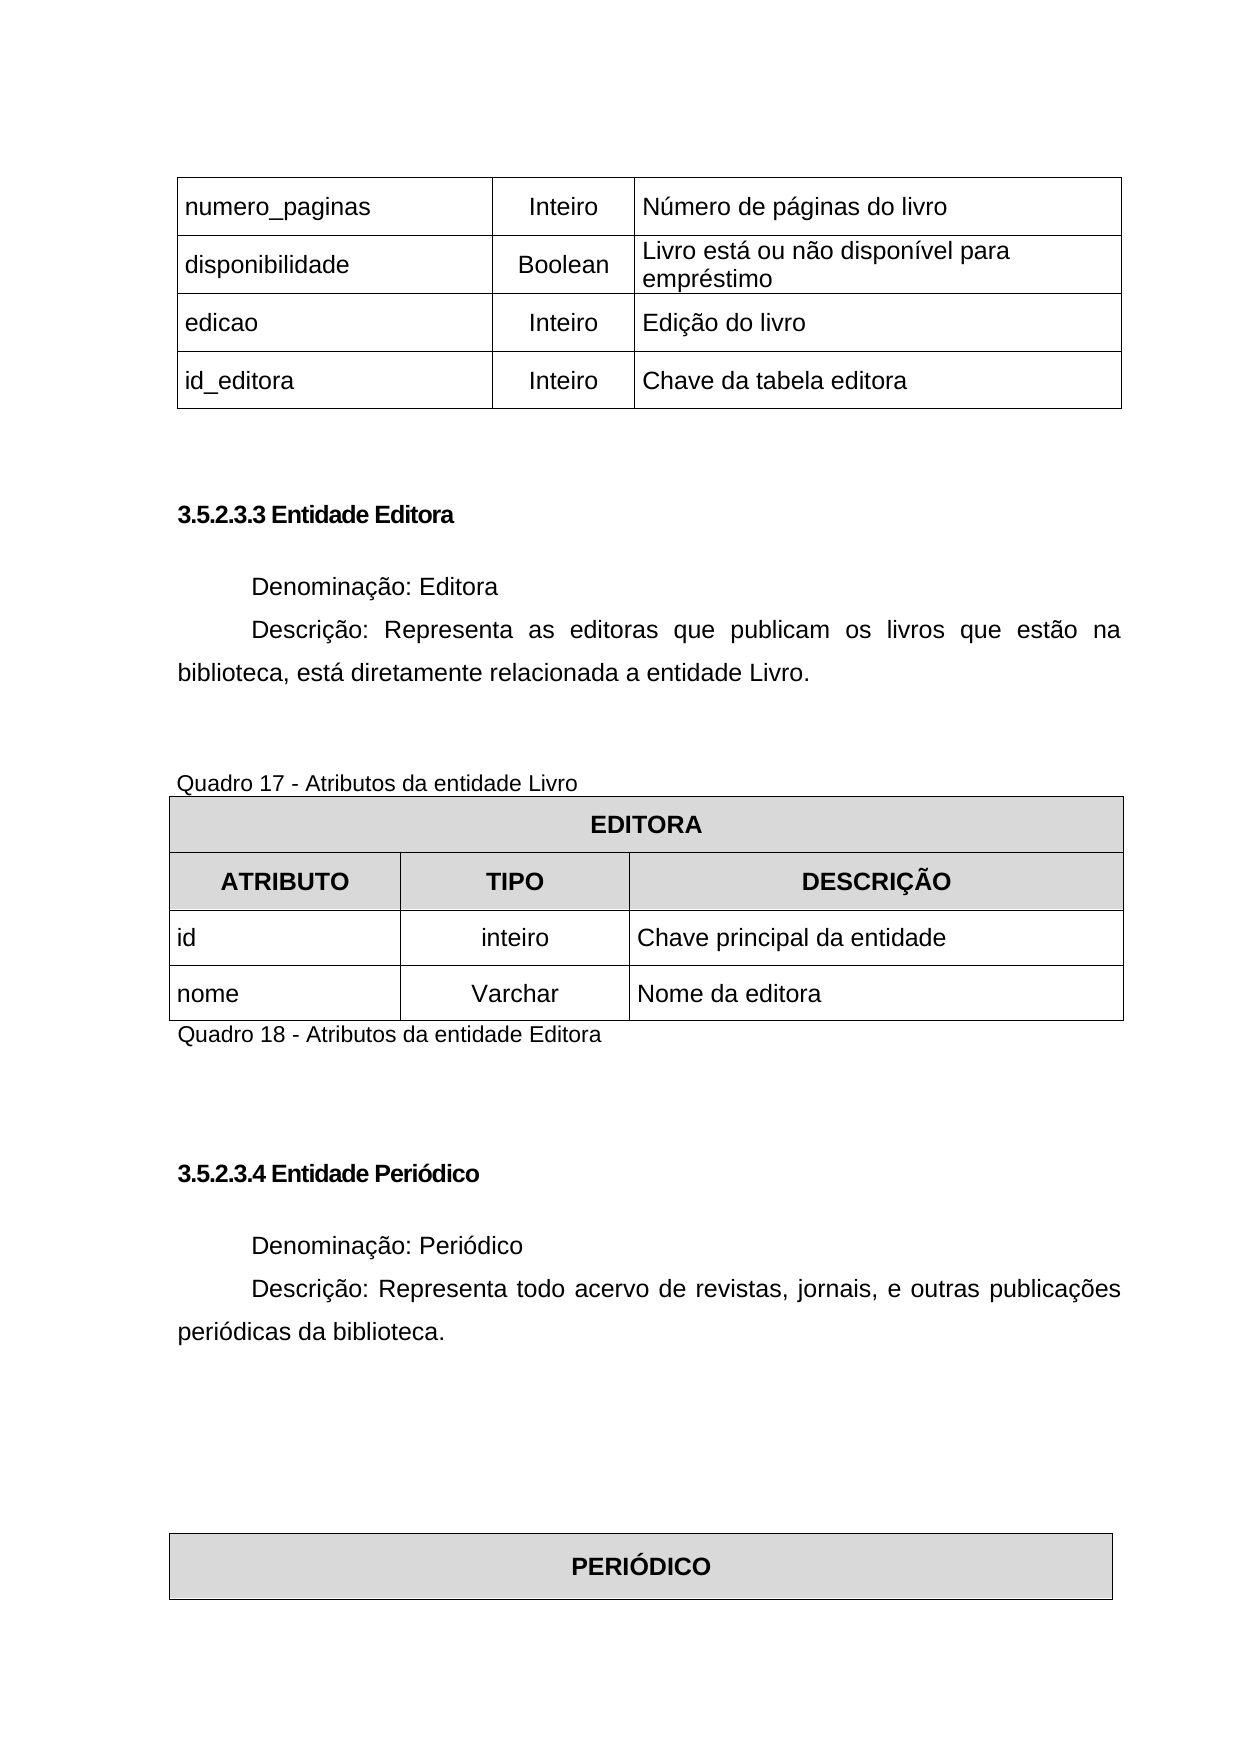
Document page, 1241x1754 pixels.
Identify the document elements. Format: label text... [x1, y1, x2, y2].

title 3.5.2.3.4 Entidade Periódico [177, 1159, 1122, 1187]
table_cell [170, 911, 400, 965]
text Denominação: Periódico [177, 1231, 1122, 1259]
title 3.5.2.3.3 Entidade Editora [177, 500, 1122, 528]
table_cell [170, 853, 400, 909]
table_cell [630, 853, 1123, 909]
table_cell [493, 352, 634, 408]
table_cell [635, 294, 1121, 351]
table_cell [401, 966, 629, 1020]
text Descrição: Representa todo acervo de revistas, jornais, e outras publicações periódicas da biblioteca. [177, 1274, 1122, 1346]
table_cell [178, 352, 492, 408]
text Quadro 17 - Atributos da entidade Livro [176, 770, 578, 796]
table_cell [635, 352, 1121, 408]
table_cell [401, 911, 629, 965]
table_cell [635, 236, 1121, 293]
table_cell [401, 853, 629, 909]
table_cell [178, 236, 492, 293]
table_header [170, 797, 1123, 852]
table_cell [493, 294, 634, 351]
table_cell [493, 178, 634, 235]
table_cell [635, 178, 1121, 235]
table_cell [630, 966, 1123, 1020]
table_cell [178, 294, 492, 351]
text Quadro 18 - Atributos da entidade Editora [177, 1021, 1122, 1047]
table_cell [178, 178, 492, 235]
text Denominação: Editora [177, 572, 1122, 600]
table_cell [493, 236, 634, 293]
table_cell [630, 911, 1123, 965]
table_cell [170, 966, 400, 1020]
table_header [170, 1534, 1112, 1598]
text Descrição: Representa as editoras que publicam os livros que estão na biblioteca, está diretamente relacionada a entidade Livro. [177, 615, 1122, 687]
